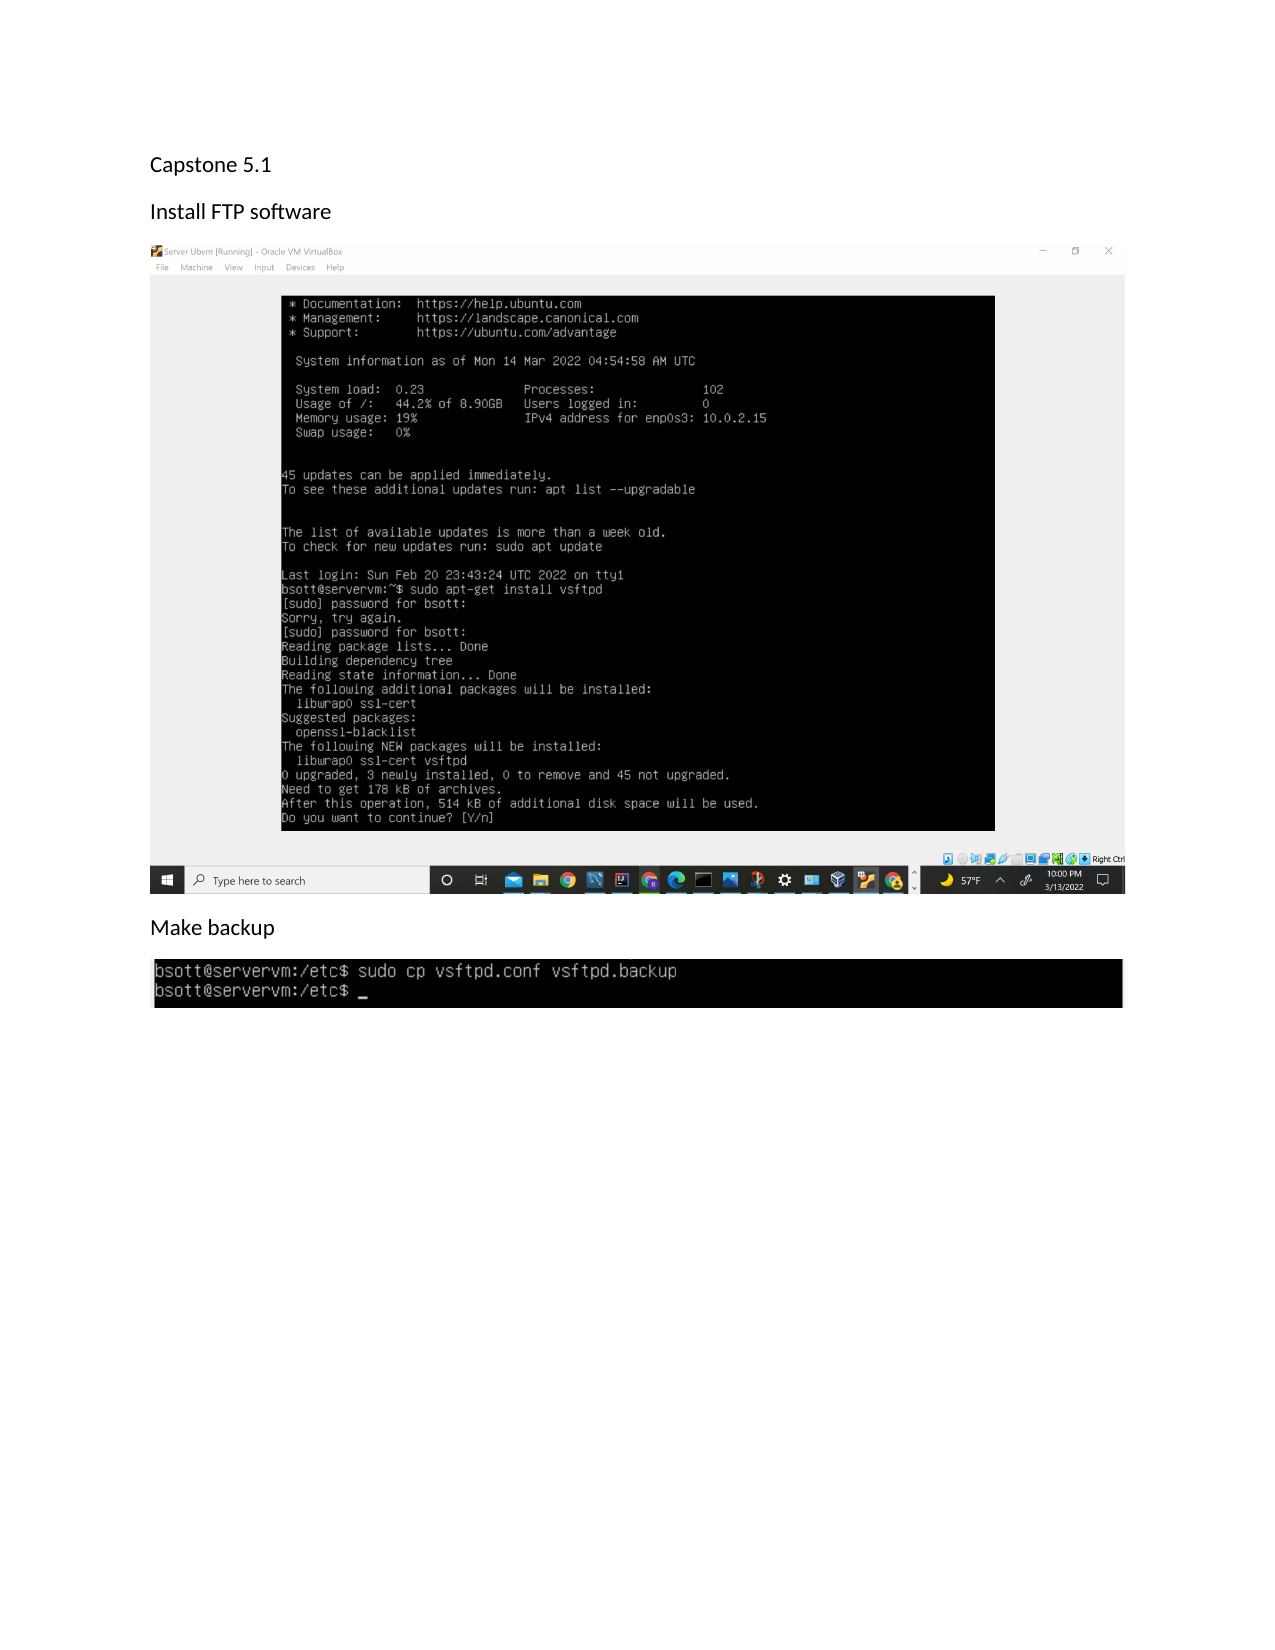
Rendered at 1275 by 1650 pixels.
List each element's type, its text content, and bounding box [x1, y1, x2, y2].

text Make backup [150, 913, 1125, 941]
picture [150, 243, 1125, 894]
text Capstone 5.1 [150, 150, 1125, 178]
text Install FTP software [150, 197, 1125, 225]
picture [150, 959, 1125, 1008]
